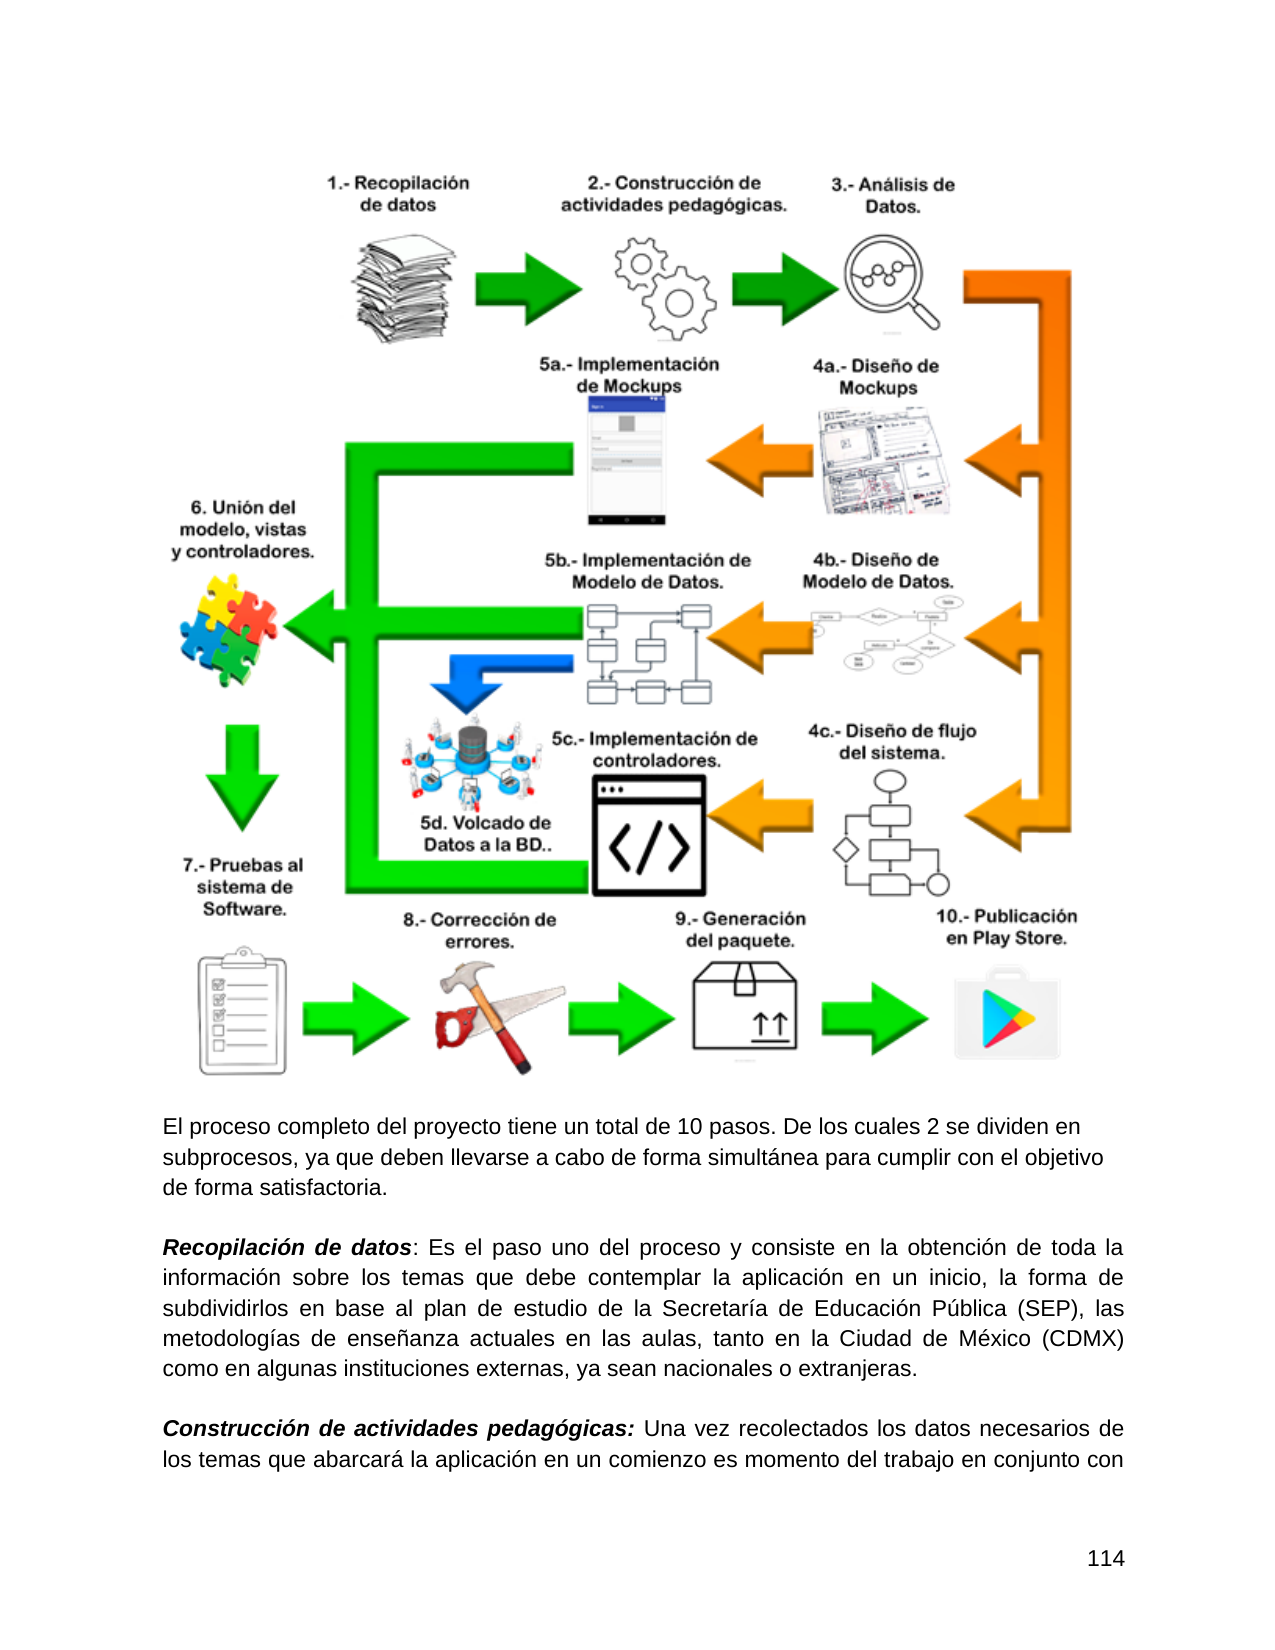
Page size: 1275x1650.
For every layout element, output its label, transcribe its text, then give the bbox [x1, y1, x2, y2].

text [162, 1415, 1125, 1472]
picture [162, 150, 1083, 1110]
text Recopilación de datos: Es el paso uno del proceso y consiste en la obtención de toda la información sobre los temas que debe contemplar la aplicación en un inicio, la forma de subdividirlos en base al plan de estudio de la Secretaría de Educación Pública (SEP), las metodologías de enseñanza actuales en las aulas, tanto en la Ciudad de México (CDMX) como en algunas instituciones externas, ya sean nacionales o extranjeras. [162, 1234, 1125, 1381]
text El proceso completo del proyecto tiene un total de 10 pasos. De los cuales 2 se dividen en subprocesos, ya que deben llevarse a cabo de forma simultánea para cumplir con el objetivo de forma satisfactoria. [162, 1113, 1125, 1200]
